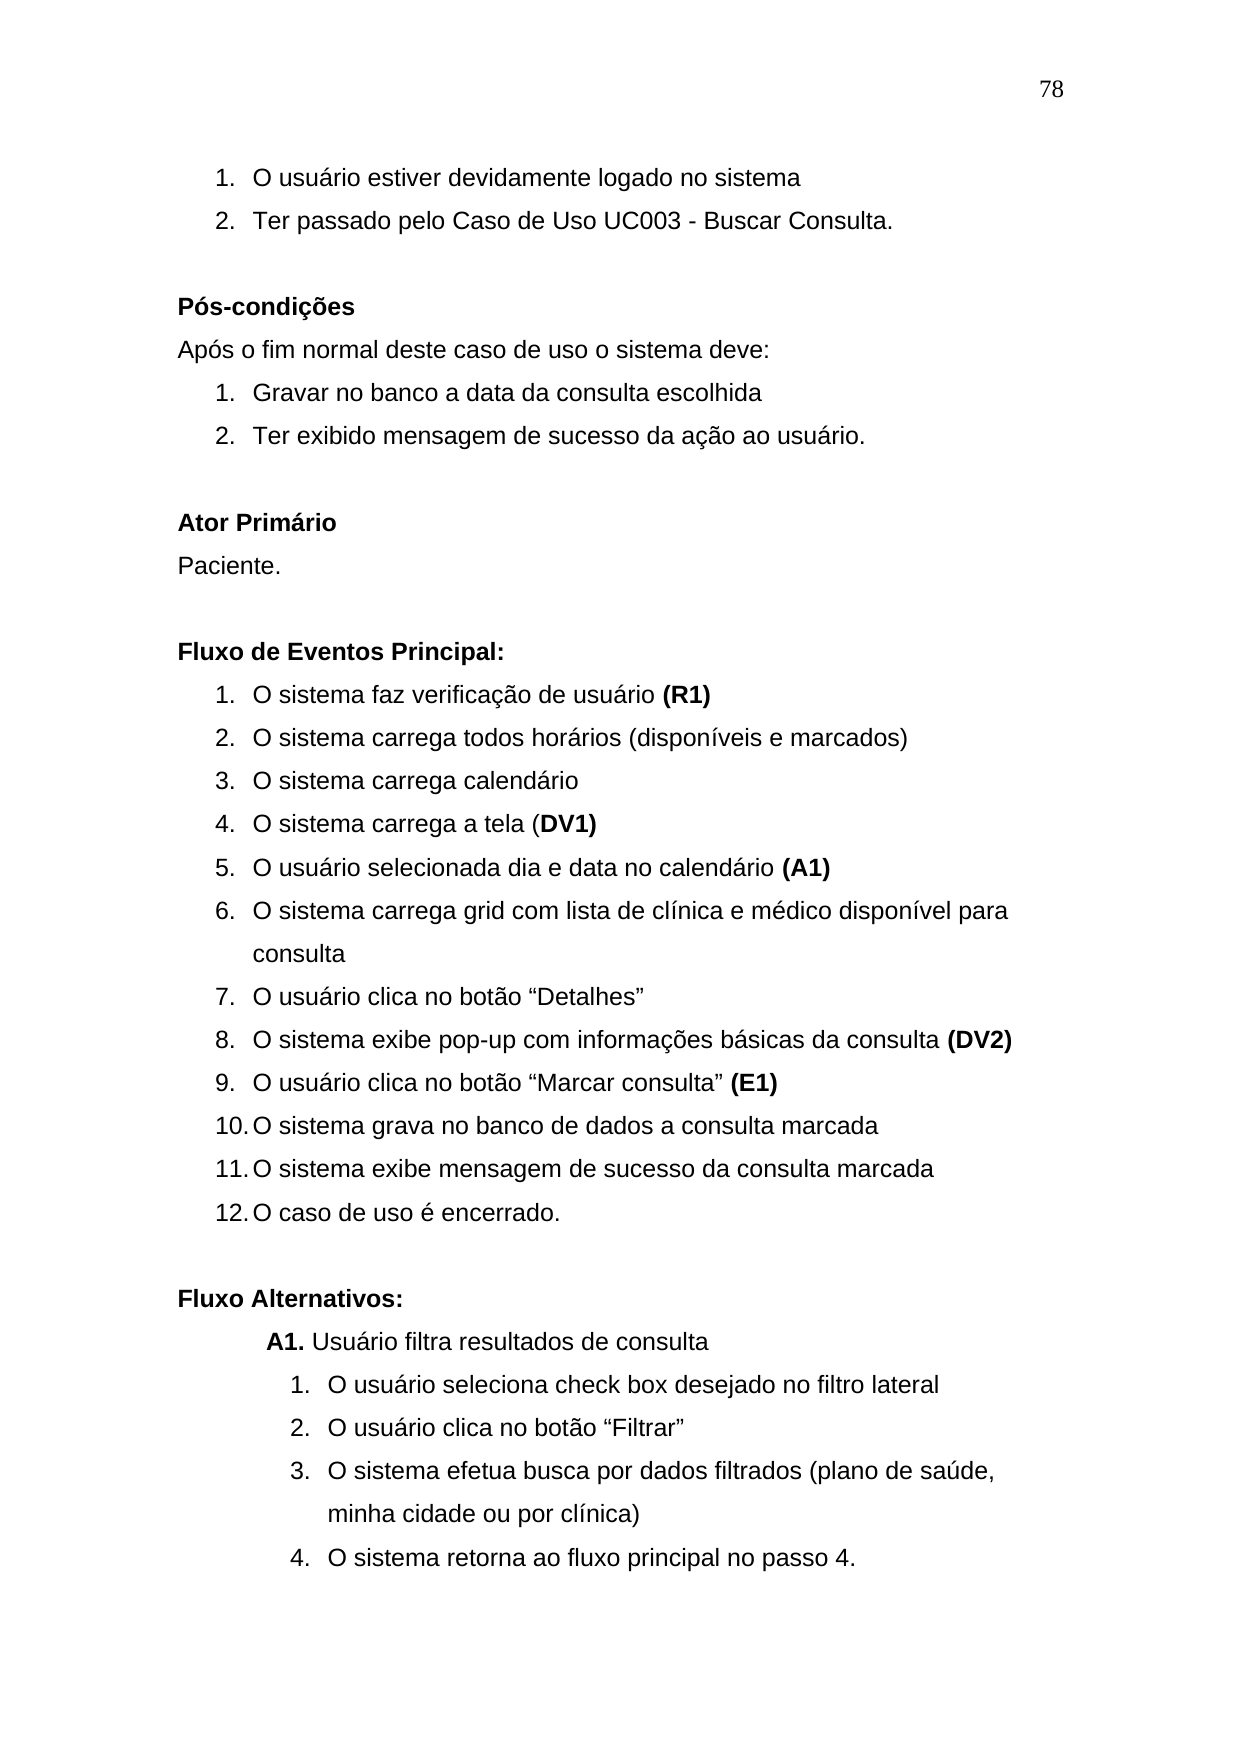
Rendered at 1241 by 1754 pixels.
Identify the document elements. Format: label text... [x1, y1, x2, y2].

list O usuário selecionada dia e data no calendário (A1) [215, 852, 1064, 881]
list O usuário estiver devidamente logado no sistema [215, 162, 1064, 191]
text Paciente. [177, 551, 1064, 579]
list O sistema carrega calendário [215, 766, 1064, 795]
list O sistema exibe mensagem de sucesso da consulta marcada [215, 1154, 1064, 1183]
list O sistema carrega a tela (DV1) [215, 809, 1064, 838]
text Fluxo de Eventos Principal: [177, 637, 1064, 666]
text Após o fim normal deste caso de uso o sistema deve: [177, 335, 1064, 364]
list O usuário clica no botão “Detalhes” [215, 982, 1064, 1011]
list O sistema efetua busca por dados filtrados (plano de saúde, minha cidade ou por clínica) [290, 1456, 1064, 1528]
list O caso de uso é encerrado. [215, 1197, 1064, 1226]
list O sistema grava no banco de dados a consulta marcada [215, 1111, 1064, 1140]
list O sistema carrega todos horários (disponíveis e marcados) [215, 723, 1064, 752]
list O sistema carrega grid com lista de clínica e médico disponível para consulta [215, 896, 1064, 967]
list O usuário seleciona check box desejado no filtro lateral [290, 1370, 1064, 1399]
text Fluxo Alternativos: [177, 1284, 1064, 1312]
list O usuário clica no botão “Filtrar” [290, 1413, 1064, 1442]
text A1. Usuário filtra resultados de consulta [177, 1327, 1064, 1356]
list Ter passado pelo Caso de Uso UC003 - Buscar Consulta. [215, 206, 1064, 234]
text Pós-condições [177, 292, 1064, 321]
list O sistema exibe pop-up com informações básicas da consulta (DV2) [215, 1025, 1064, 1054]
list O sistema faz verificação de usuário (R1) [215, 680, 1064, 709]
list O usuário clica no botão “Marcar consulta” (E1) [215, 1068, 1064, 1097]
list Gravar no banco a data da consulta escolhida [215, 378, 1064, 407]
text Ator Primário [177, 507, 1064, 536]
list O sistema retorna ao fluxo principal no passo 4. [290, 1542, 1064, 1571]
list Ter exibido mensagem de sucesso da ação ao usuário. [215, 421, 1064, 450]
